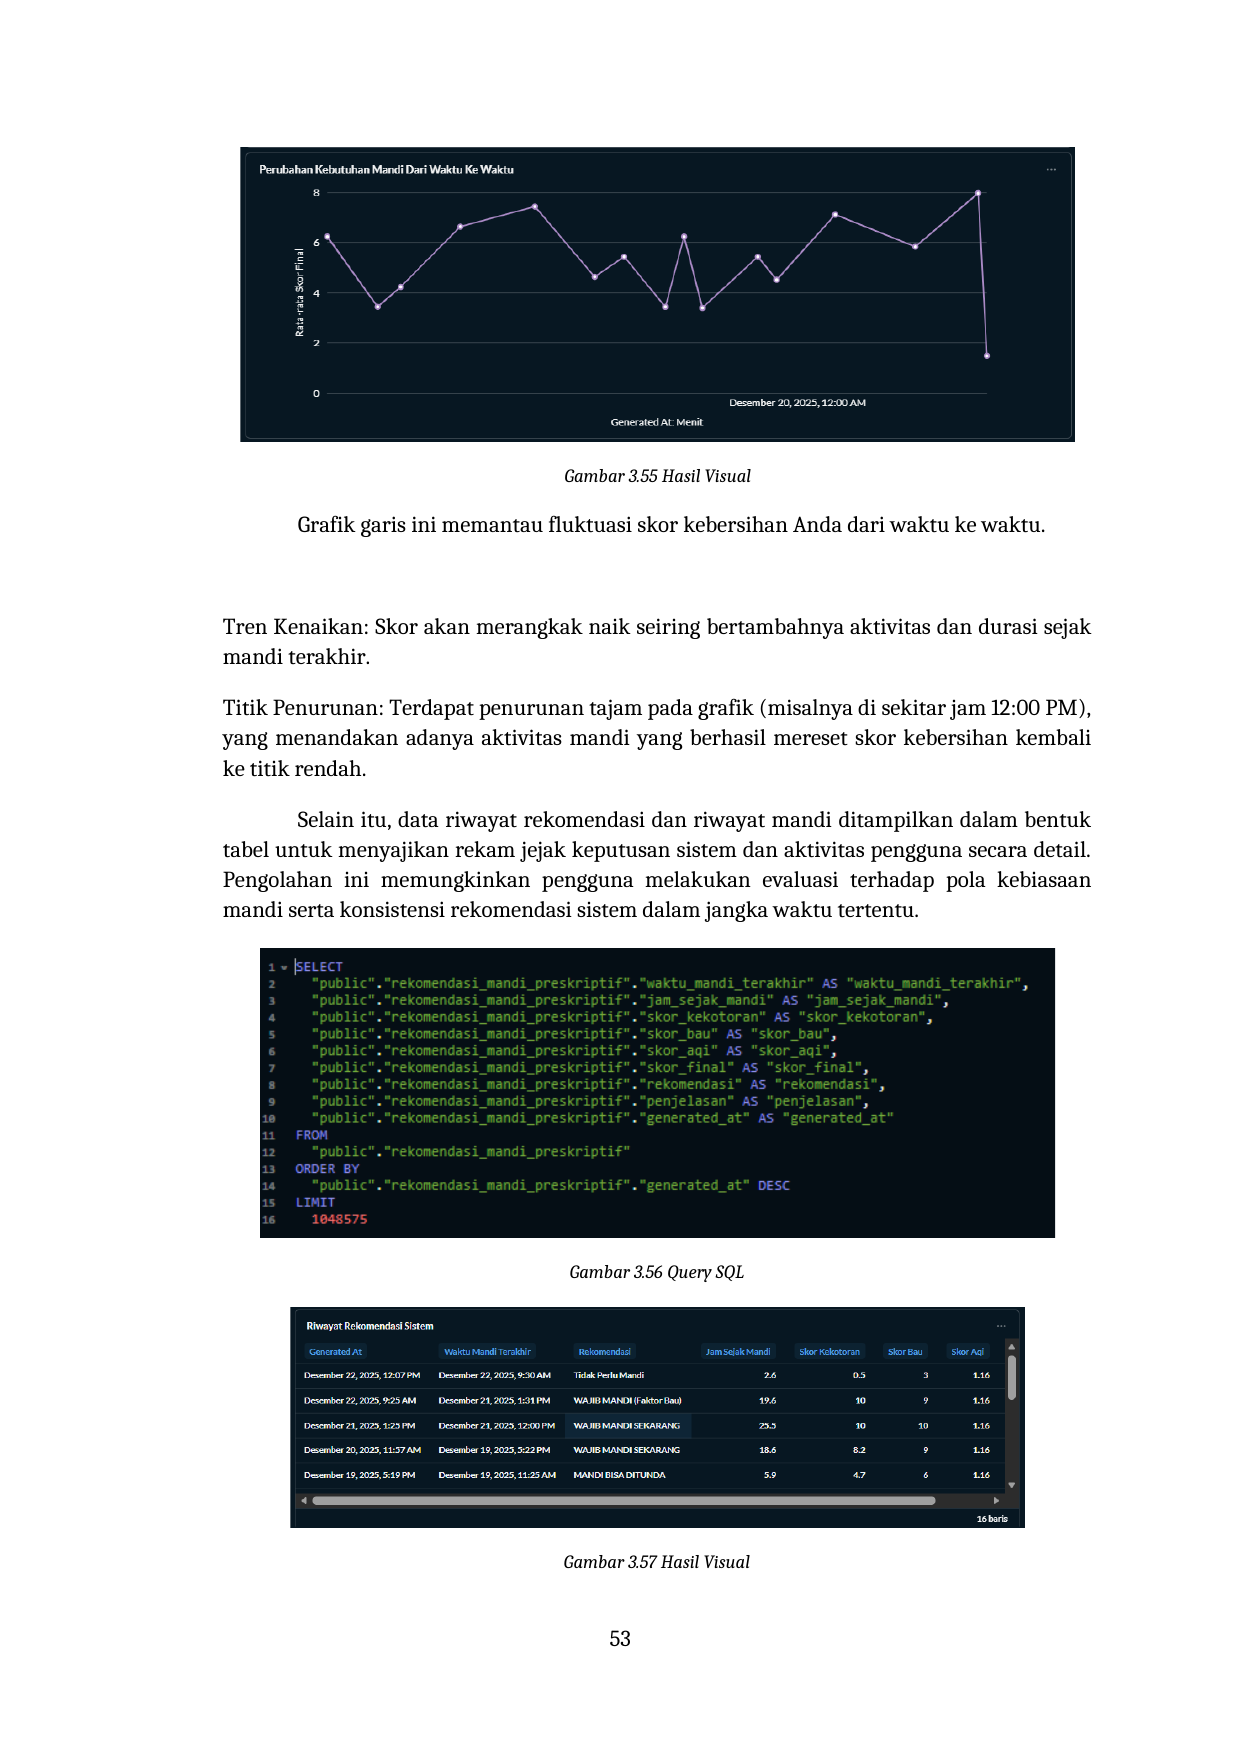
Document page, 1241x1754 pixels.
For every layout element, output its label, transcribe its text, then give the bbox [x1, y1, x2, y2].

text Gambar 3.57 Hasil Visual [223, 1552, 1093, 1573]
text Gambar 3.56 Query SQL [223, 1262, 1093, 1283]
picture [260, 948, 1056, 1238]
text Titik Penurunan: Terdapat penurunan tajam pada grafik (misalnya di sekitar jam 12:00 PM), yang menandakan adanya aktivitas mandi yang berhasil mereset skor kebersihan kembali ke titik rendah. [223, 695, 1093, 782]
text Gambar 3.55 Hasil Visual [223, 466, 1093, 488]
text Grafik garis ini memantau fluktuasi skor kebersihan Anda dari waktu ke waktu. [223, 512, 1093, 538]
picture [290, 1307, 1025, 1528]
text Selain itu, data riwayat rekomendasi dan riwayat mandi ditampilkan dalam bentuk tabel untuk menyajikan rekam jejak keputusan sistem dan aktivitas pengguna secara detail. Pengolahan ini memungkinkan pengguna melakukan evaluasi terhadap pola kebiasaan mandi serta konsistensi rekomendasi sistem dalam jangka waktu tertentu. [223, 806, 1093, 923]
picture [240, 147, 1075, 442]
text Tren Kenaikan: Skor akan merangkak naik seiring bertambahnya aktivitas dan durasi sejak mandi terakhir. [223, 614, 1093, 670]
